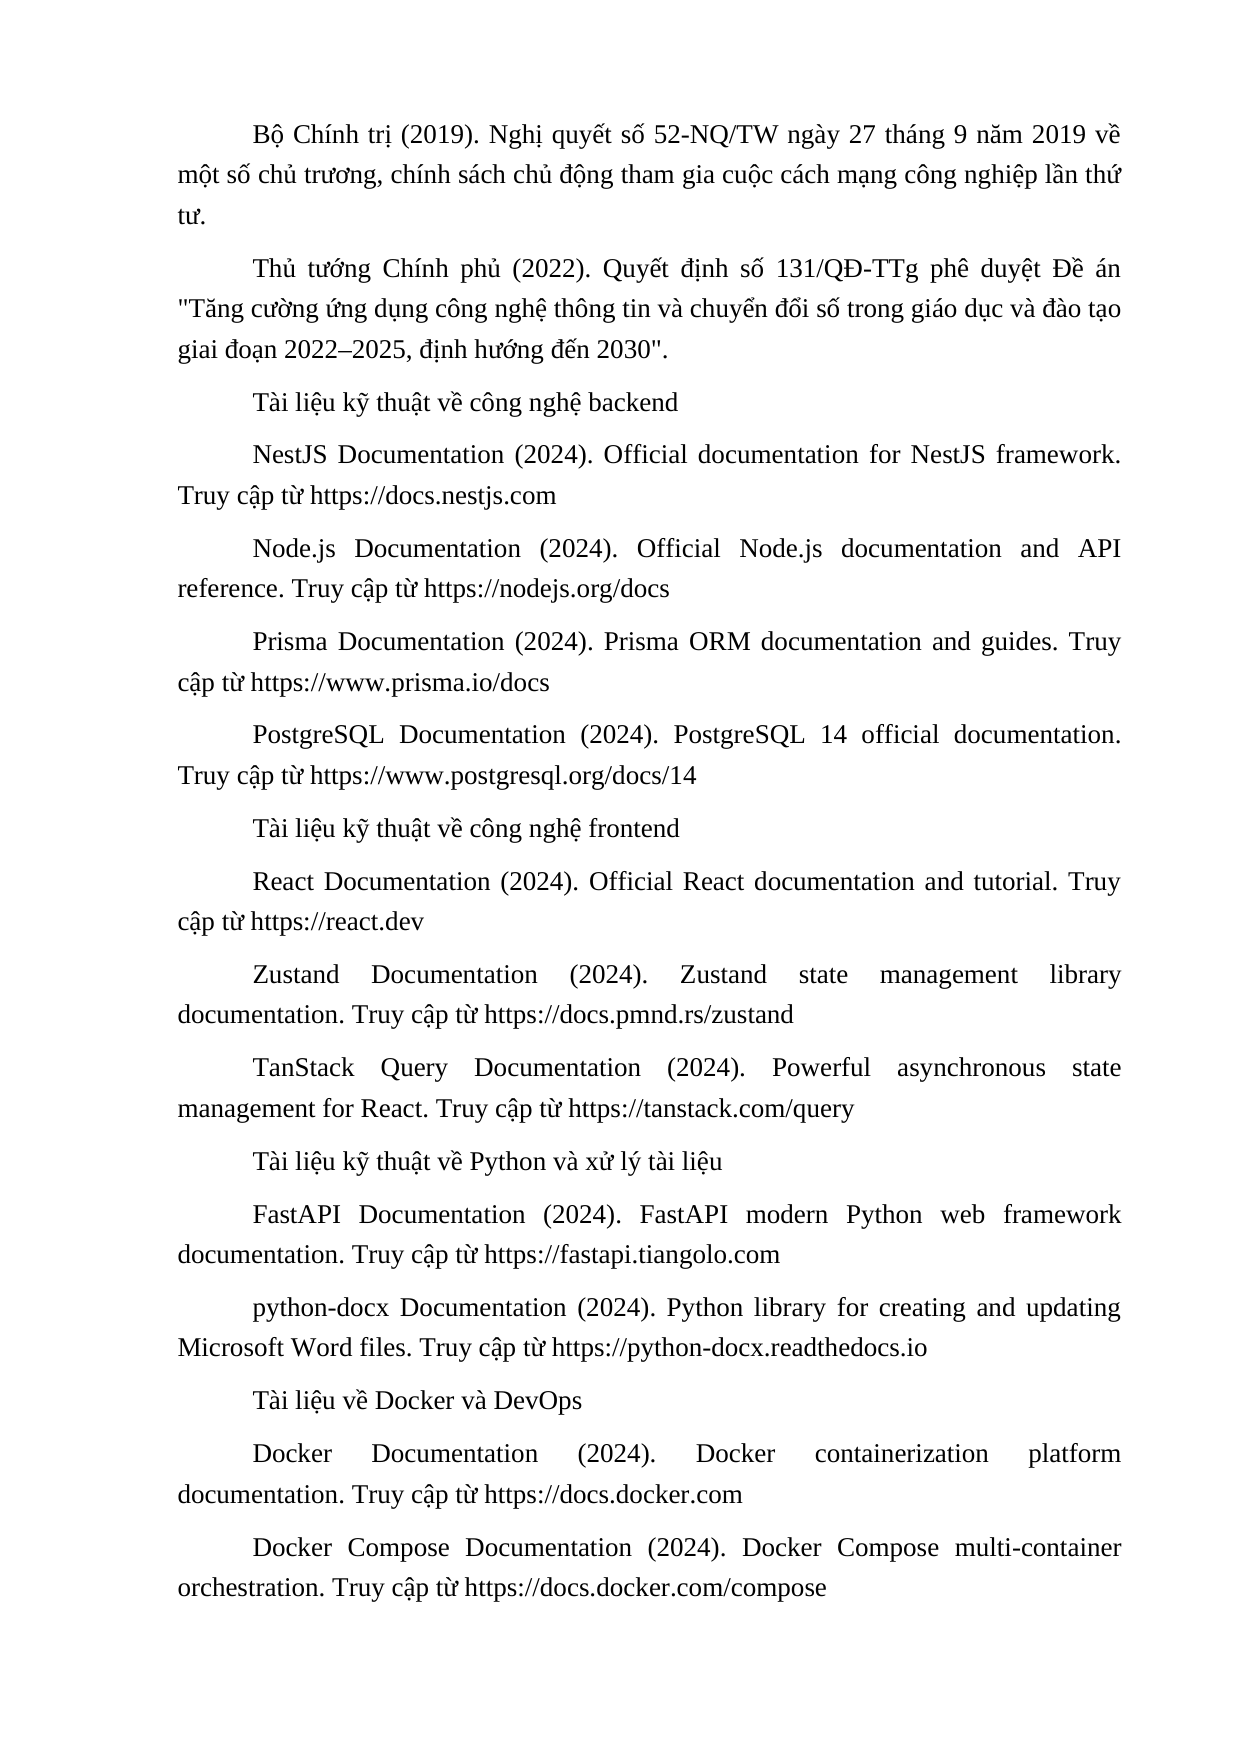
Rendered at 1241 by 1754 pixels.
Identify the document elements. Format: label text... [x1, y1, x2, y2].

text Tài liệu kỹ thuật về công nghệ frontend [177, 812, 1122, 843]
text Docker Compose Documentation (2024). Docker Compose multi-container orchestration. Truy cập từ https://docs.docker.com/compose [177, 1531, 1122, 1602]
text Thủ tướng Chính phủ (2022). Quyết định số 131/QĐ-TTg phê duyệt Đề án "Tăng cường ứng dụng công nghệ thông tin và chuyển đổi số trong giáo dục và đào tạo giai đoạn 2022–2025, định hướng đến 2030". [177, 252, 1122, 364]
text Node.js Documentation (2024). Official Node.js documentation and API reference. Truy cập từ https://nodejs.org/docs [177, 532, 1122, 603]
text PostgreSQL Documentation (2024). PostgreSQL 14 official documentation. Truy cập từ https://www.postgresql.org/docs/14 [177, 718, 1122, 790]
text Prisma Documentation (2024). Prisma ORM documentation and guides. Truy cập từ https://www.prisma.io/docs [177, 625, 1122, 697]
text Tài liệu kỹ thuật về Python và xử lý tài liệu [177, 1145, 1122, 1176]
text Docker Documentation (2024). Docker containerization platform documentation. Truy cập từ https://docs.docker.com [177, 1437, 1122, 1509]
text Tài liệu kỹ thuật về công nghệ backend [177, 386, 1122, 417]
text NestJS Documentation (2024). Official documentation for NestJS framework. Truy cập từ https://docs.nestjs.com [177, 438, 1122, 510]
text TanStack Query Documentation (2024). Powerful asynchronous state management for React. Truy cập từ https://tanstack.com/query [177, 1051, 1122, 1123]
text Zustand Documentation (2024). Zustand state management library documentation. Truy cập từ https://docs.pmnd.rs/zustand [177, 958, 1122, 1030]
text FastAPI Documentation (2024). FastAPI modern Python web framework documentation. Truy cập từ https://fastapi.tiangolo.com [177, 1198, 1122, 1269]
text React Documentation (2024). Official React documentation and tutorial. Truy cập từ https://react.dev [177, 865, 1122, 936]
text Bộ Chính trị (2019). Nghị quyết số 52-NQ/TW ngày 27 tháng 9 năm 2019 về một số chủ trương, chính sách chủ động tham gia cuộc cách mạng công nghiệp lần thứ tư. [177, 118, 1122, 230]
text Tài liệu về Docker và DevOps [177, 1384, 1122, 1416]
text python-docx Documentation (2024). Python library for creating and updating Microsoft Word files. Truy cập từ https://python-docx.readthedocs.io [177, 1291, 1122, 1363]
